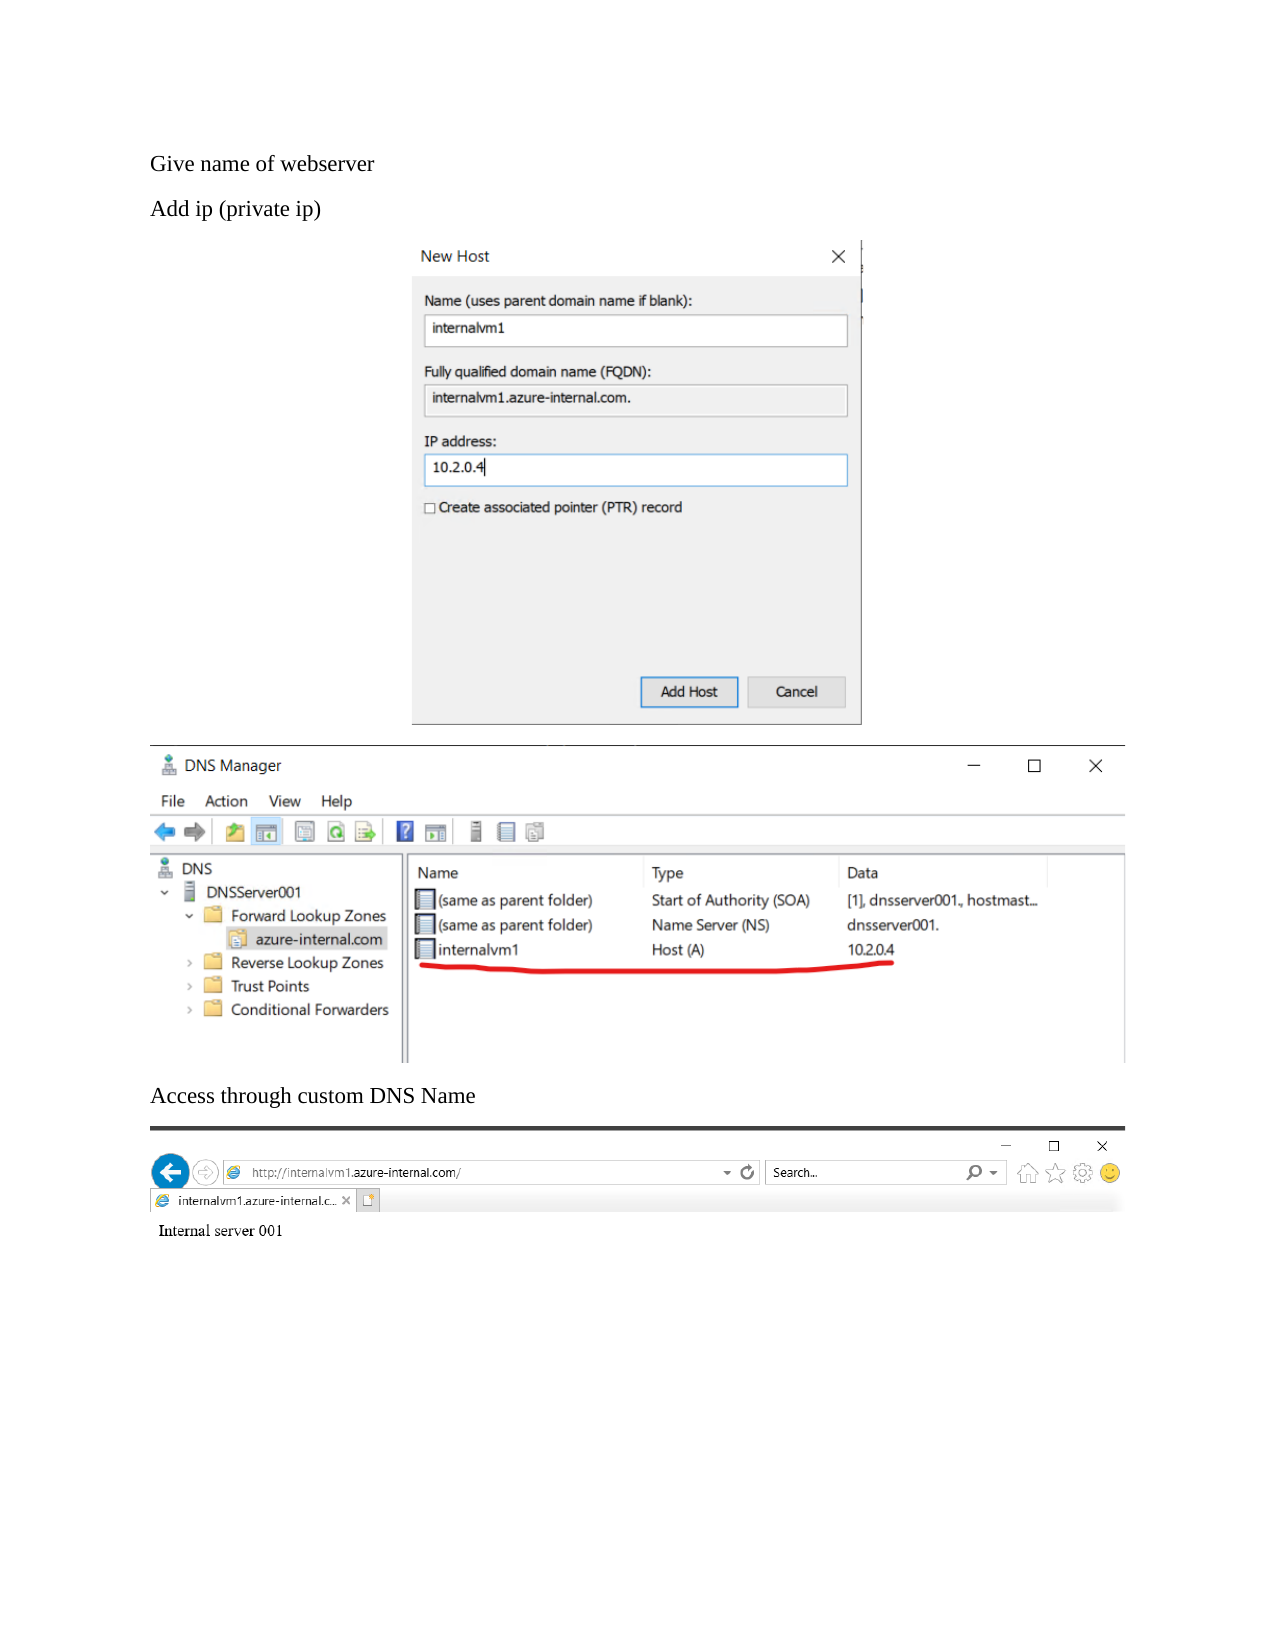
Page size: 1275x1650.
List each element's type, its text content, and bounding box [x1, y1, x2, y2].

picture [411, 240, 864, 727]
text Add ip (private ip) [150, 195, 1125, 221]
picture [150, 745, 1125, 1063]
picture [150, 1126, 1125, 1448]
text Give name of webserver [150, 150, 1125, 176]
text Access through custom DNS Name [150, 1082, 1125, 1108]
